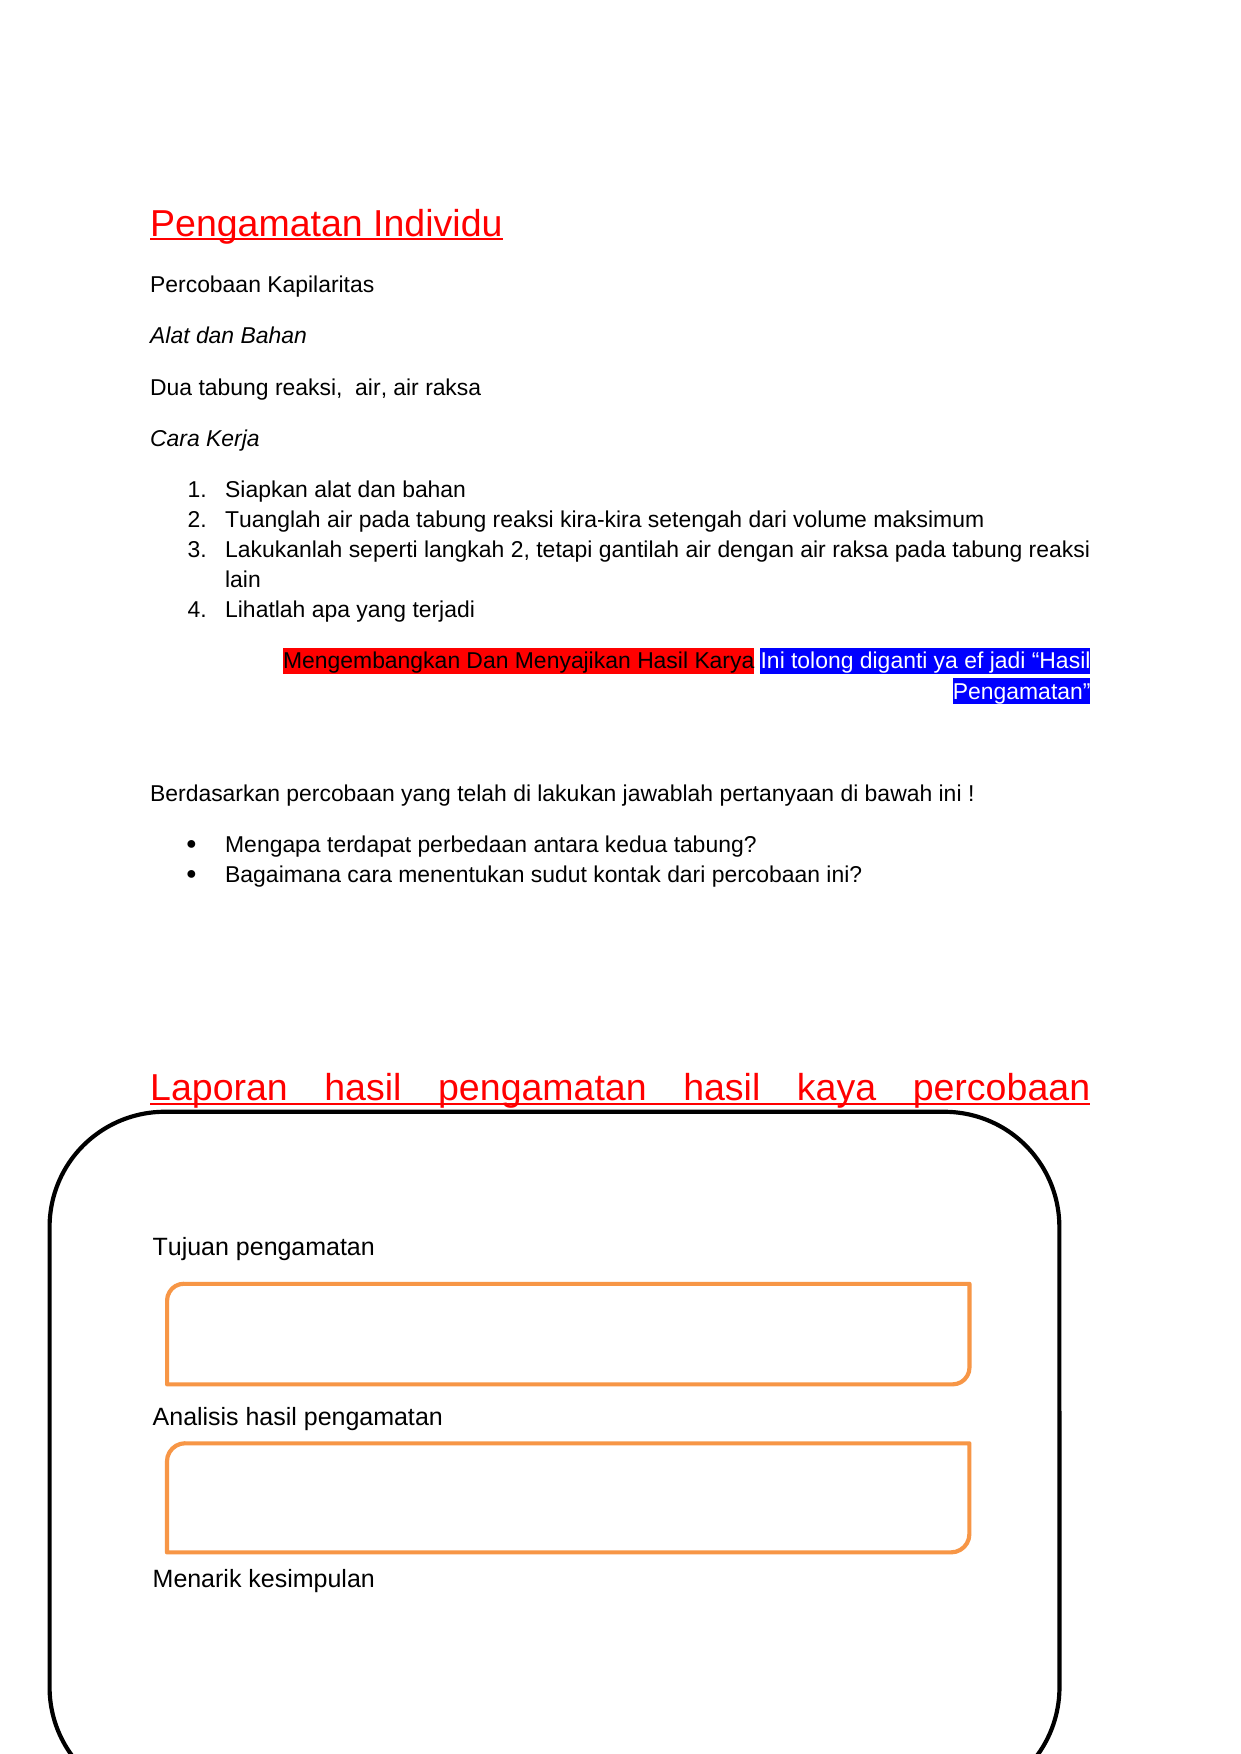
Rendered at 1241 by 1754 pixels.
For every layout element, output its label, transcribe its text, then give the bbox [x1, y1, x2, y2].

list Lihatlah apa yang terjadi [187, 596, 1090, 623]
text Laporan hasil pengamatan hasil kaya percobaan Kapilaritas [150, 1065, 1090, 1103]
text Pengamatan Individu [150, 201, 1090, 244]
text Dua tabung reaksi, air, air raksa [150, 373, 1090, 400]
text Berdasarkan percobaan yang telah di lakukan jawablah pertanyaan di bawah ini ! [150, 780, 1090, 806]
list Mengapa terdapat perbedaan antara kedua tabung? [187, 831, 1090, 857]
text Alat dan Bahan [150, 322, 1090, 349]
text Cara Kerja [150, 424, 1090, 451]
list Bagaimana cara menentukan sudut kontak dari percobaan ini? [187, 861, 1090, 887]
list Siapkan alat dan bahan [187, 476, 1090, 502]
list Lakukanlah seperti langkah 2, tetapi gantilah air dengan air raksa pada tabung reaksi lain [187, 536, 1090, 593]
text Percobaan Kapilaritas [150, 271, 1090, 298]
text Laporan hasil pengamatan hasil kaya percobaan Kapilaritas [150, 1105, 1090, 1158]
text Mengembangkan Dan Menyajikan Hasil Karya Ini tolong diganti ya ef jadi “Hasil Pengamatan” [150, 647, 1090, 704]
list Tuanglah air pada tabung reaksi kira-kira setengah dari volume maksimum [187, 506, 1090, 532]
